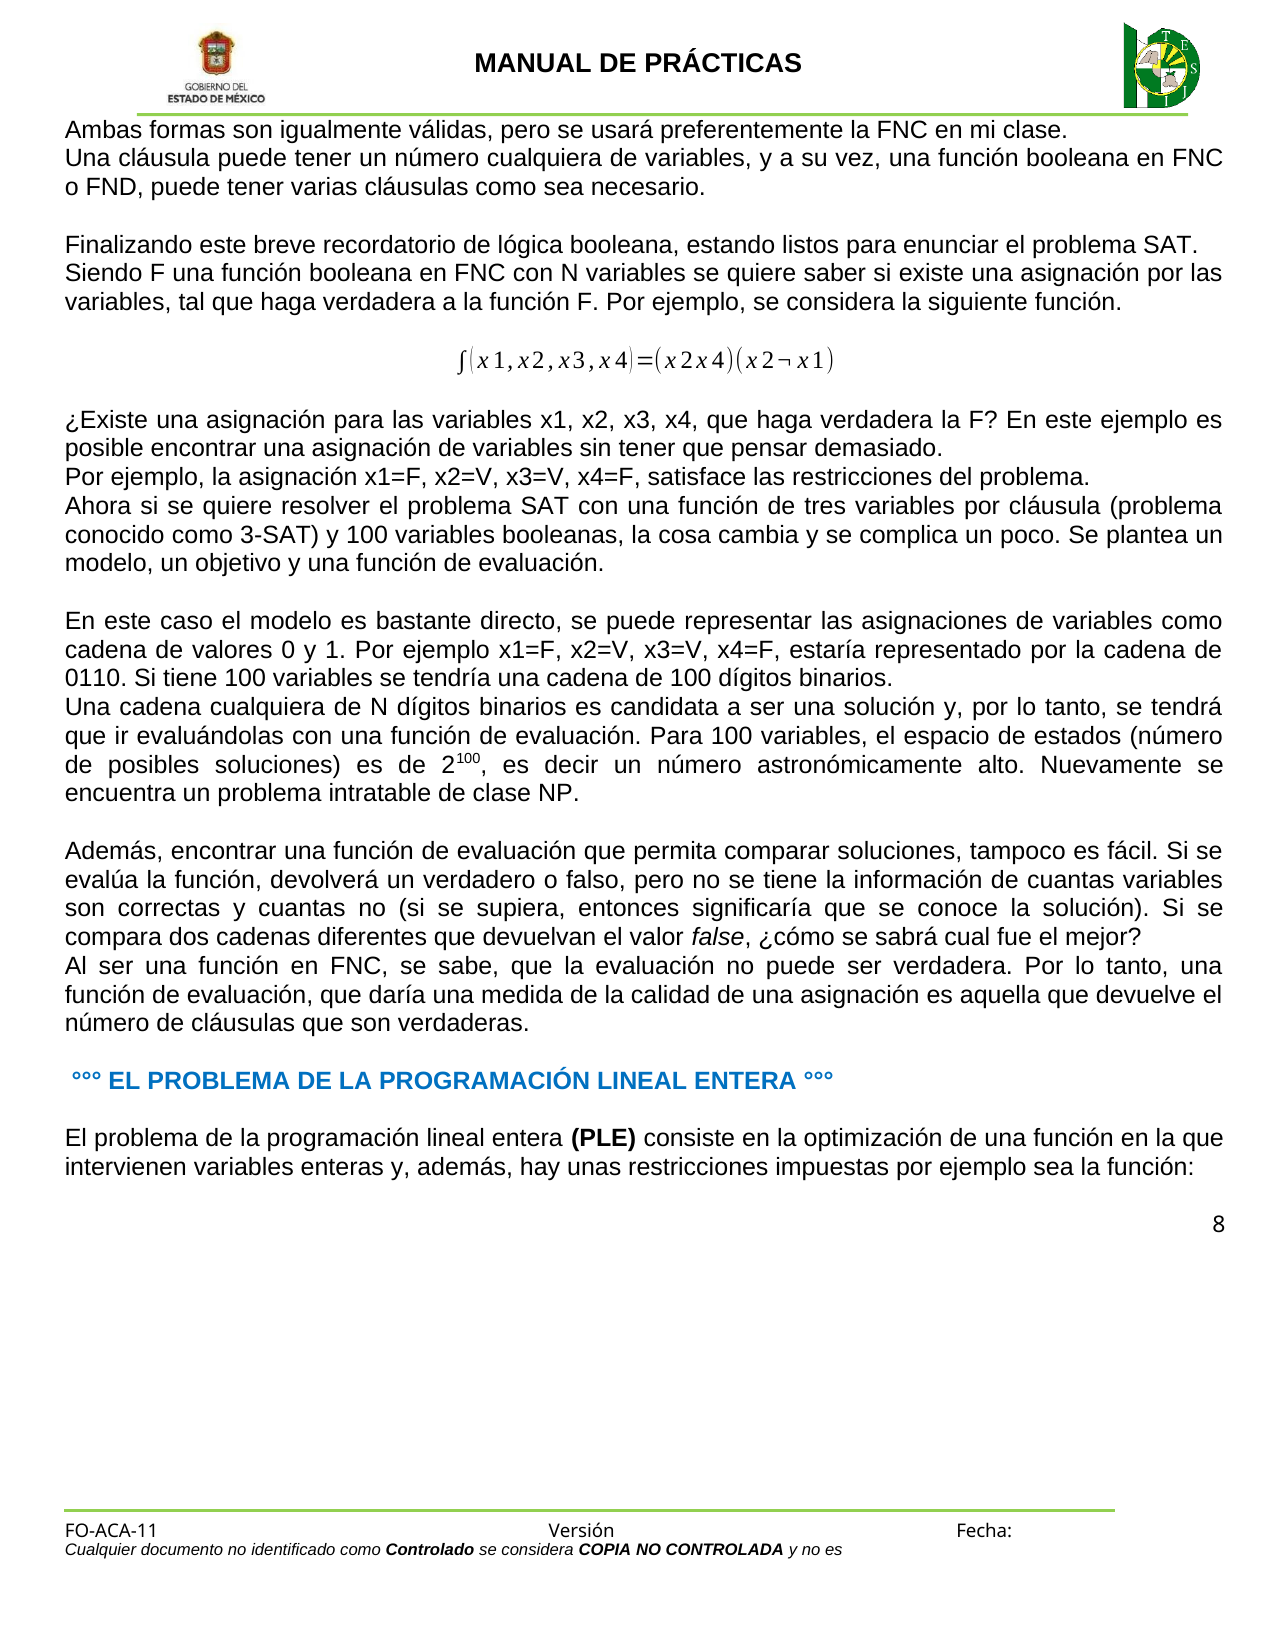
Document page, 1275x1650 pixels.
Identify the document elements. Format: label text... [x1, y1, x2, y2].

text ¿Existe una asignación para las variables x1, x2, x3, x4, que haga verdadera la F? En este ejemplo es posible encontrar una asignación de variables sin tener que pensar demasiado. [64, 404, 1225, 462]
text °°° EL PROBLEMA DE LA PROGRAMACIÓN LINEAL ENTERA °°° [64, 1066, 1225, 1094]
text Además, encontrar una función de evaluación que permita comparar soluciones, tampoco es fácil. Si se evalúa la función, devolverá un verdadero o falso, pero no se tiene la información de cuantas variables son correctas y cuantas no (si se supiera, entonces significaría que se conoce la solución). Si se compara dos cadenas diferentes que devuelvan el valor false, ¿cómo se sabrá cual fue el mejor? [64, 836, 1225, 951]
text El problema de la programación lineal entera (PLE) consiste en la optimización de una función en la que intervienen variables enteras y, además, hay unas restricciones impuestas por ejemplo sea la función: [64, 1123, 1225, 1181]
text Una cláusula puede tener un número cualquiera de variables, y a su vez, una función booleana en FNC o FND, puede tener varias cláusulas como sea necesario. [64, 143, 1225, 201]
text Por ejemplo, la asignación x1=F, x2=V, x3=V, x4=F, satisface las restricciones del problema. [64, 462, 1225, 491]
text Siendo F una función booleana en FNC con N variables se quiere saber si existe una asignación por las variables, tal que haga verdadera a la función F. Por ejemplo, se considera la siguiente función. [64, 258, 1225, 316]
picture [166, 23, 266, 106]
text Finalizando este breve recordatorio de lógica booleana, estando listos para enunciar el problema SAT. [64, 229, 1225, 258]
text Ambas formas son igualmente válidas, pero se usará preferentemente la FNC en mi clase. [64, 114, 1225, 143]
text Al ser una función en FNC, se sabe, que la evaluación no puede ser verdadera. Por lo tanto, una función de evaluación, que daría una medida de la calidad de una asignación es aquella que devuelve el número de cláusulas que son verdaderas. [64, 951, 1225, 1037]
text Ahora si se quiere resolver el problema SAT con una función de tres variables por cláusula (problema conocido como 3-SAT) y 100 variables booleanas, la cosa cambia y se complica un poco. Se plantea un modelo, un objetivo y una función de evaluación. [64, 491, 1225, 577]
picture [1123, 22, 1200, 108]
text Una cadena cualquiera de N dígitos binarios es candidata a ser una solución y, por lo tanto, se tendrá que ir evaluándolas con una función de evaluación. Para 100 variables, el espacio de estados (número de posibles soluciones) es de 2100, es decir un número astronómicamente alto. Nuevamente se encuentra un problema intratable de clase NP. [64, 692, 1225, 807]
text En este caso el modelo es bastante directo, se puede representar las asignaciones de variables como cadena de valores 0 y 1. Por ejemplo x1=F, x2=V, x3=V, x4=F, estaría representado por la cadena de 0110. Si tiene 100 variables se tendría una cadena de 100 dígitos binarios. [64, 606, 1225, 692]
